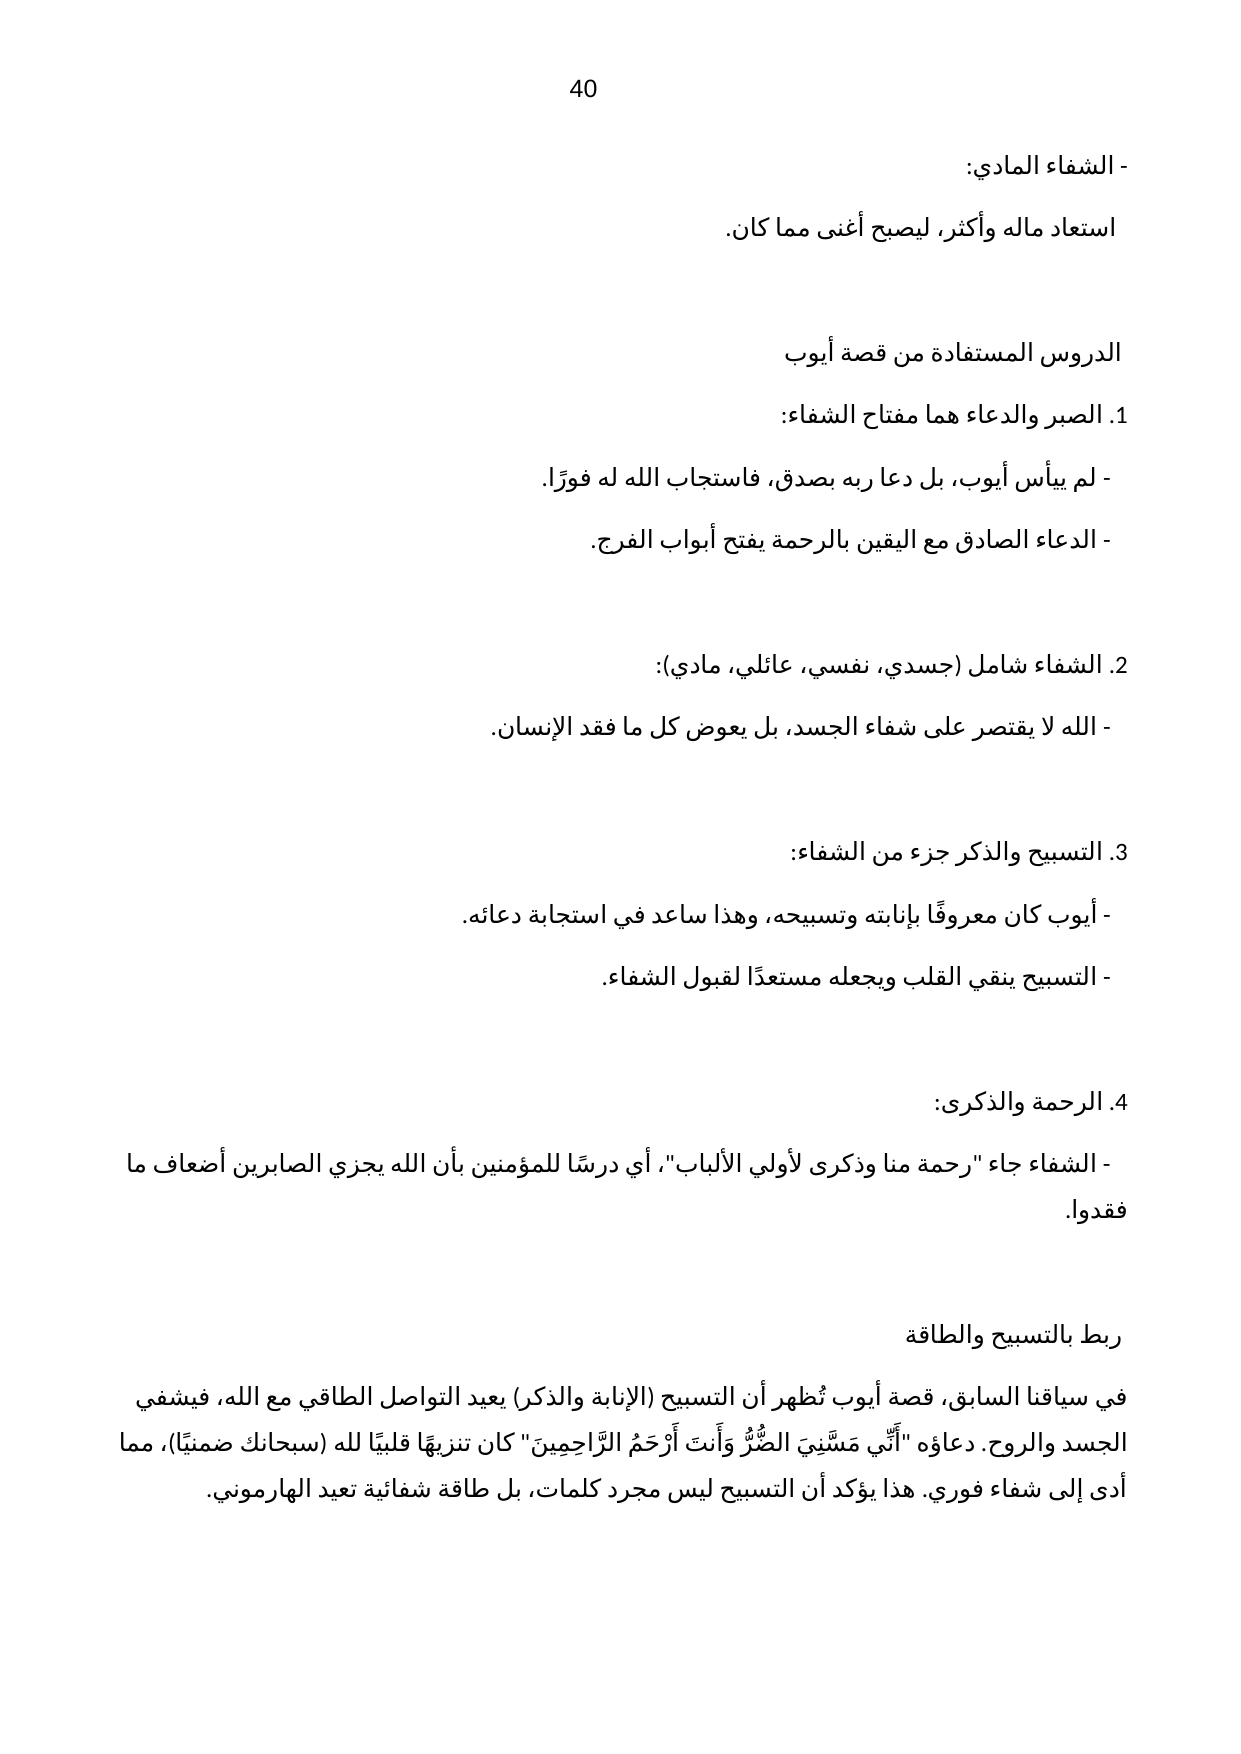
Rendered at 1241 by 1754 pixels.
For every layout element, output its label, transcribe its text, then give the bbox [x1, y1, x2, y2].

text 1. الصبر والدعاء هما مفتاح الشفاء: [112, 399, 1128, 430]
text - الله لا يقتصر على شفاء الجسد، بل يعوض كل ما فقد الإنسان. [112, 712, 1128, 742]
text - أيوب كان معروفًا بإنابته وتسبيحه، وهذا ساعد في استجابة دعائه. [112, 899, 1128, 929]
text - التسبيح ينقي القلب ويجعله مستعدًا لقبول الشفاء. [112, 961, 1128, 992]
text - الدعاء الصادق مع اليقين بالرحمة يفتح أبواب الفرج. [112, 524, 1128, 555]
text الدروس المستفادة من قصة أيوب [112, 337, 1128, 368]
text 4. الرحمة والذكرى: [112, 1086, 1128, 1116]
text - الشفاء جاء "رحمة منا وذكرى لأولي الألباب"، أي درسًا للمؤمنين بأن الله يجزي الصابرين أضعاف ما فقدوا. [112, 1148, 1128, 1224]
text - الشفاء المادي: [112, 150, 1128, 181]
text ربط بالتسبيح والطاقة [112, 1319, 1128, 1349]
text استعاد ماله وأكثر، ليصبح أغنى مما كان. [112, 212, 1128, 243]
text 3. التسبيح والذكر جزء من الشفاء: [112, 836, 1128, 867]
text في سياقنا السابق، قصة أيوب تُظهر أن التسبيح (الإنابة والذكر) يعيد التواصل الطاقي مع الله، فيشفي الجسد والروح. دعاؤه "أَنِّي مَسَّنِيَ الضُّرُّ وَأَنتَ أَرْحَمُ الرَّاحِمِينَ" كان تنزيهًا قلبيًا لله (سبحانك ضمنيًا)، مما أدى إلى شفاء فوري. هذا يؤكد أن التسبيح ليس مجرد كلمات، بل طاقة شفائية تعيد الهارموني. [112, 1381, 1128, 1503]
text - لم ييأس أيوب، بل دعا ربه بصدق، فاستجاب الله له فورًا. [112, 462, 1128, 492]
text 2. الشفاء شامل (جسدي، نفسي، عائلي، مادي): [112, 649, 1128, 680]
